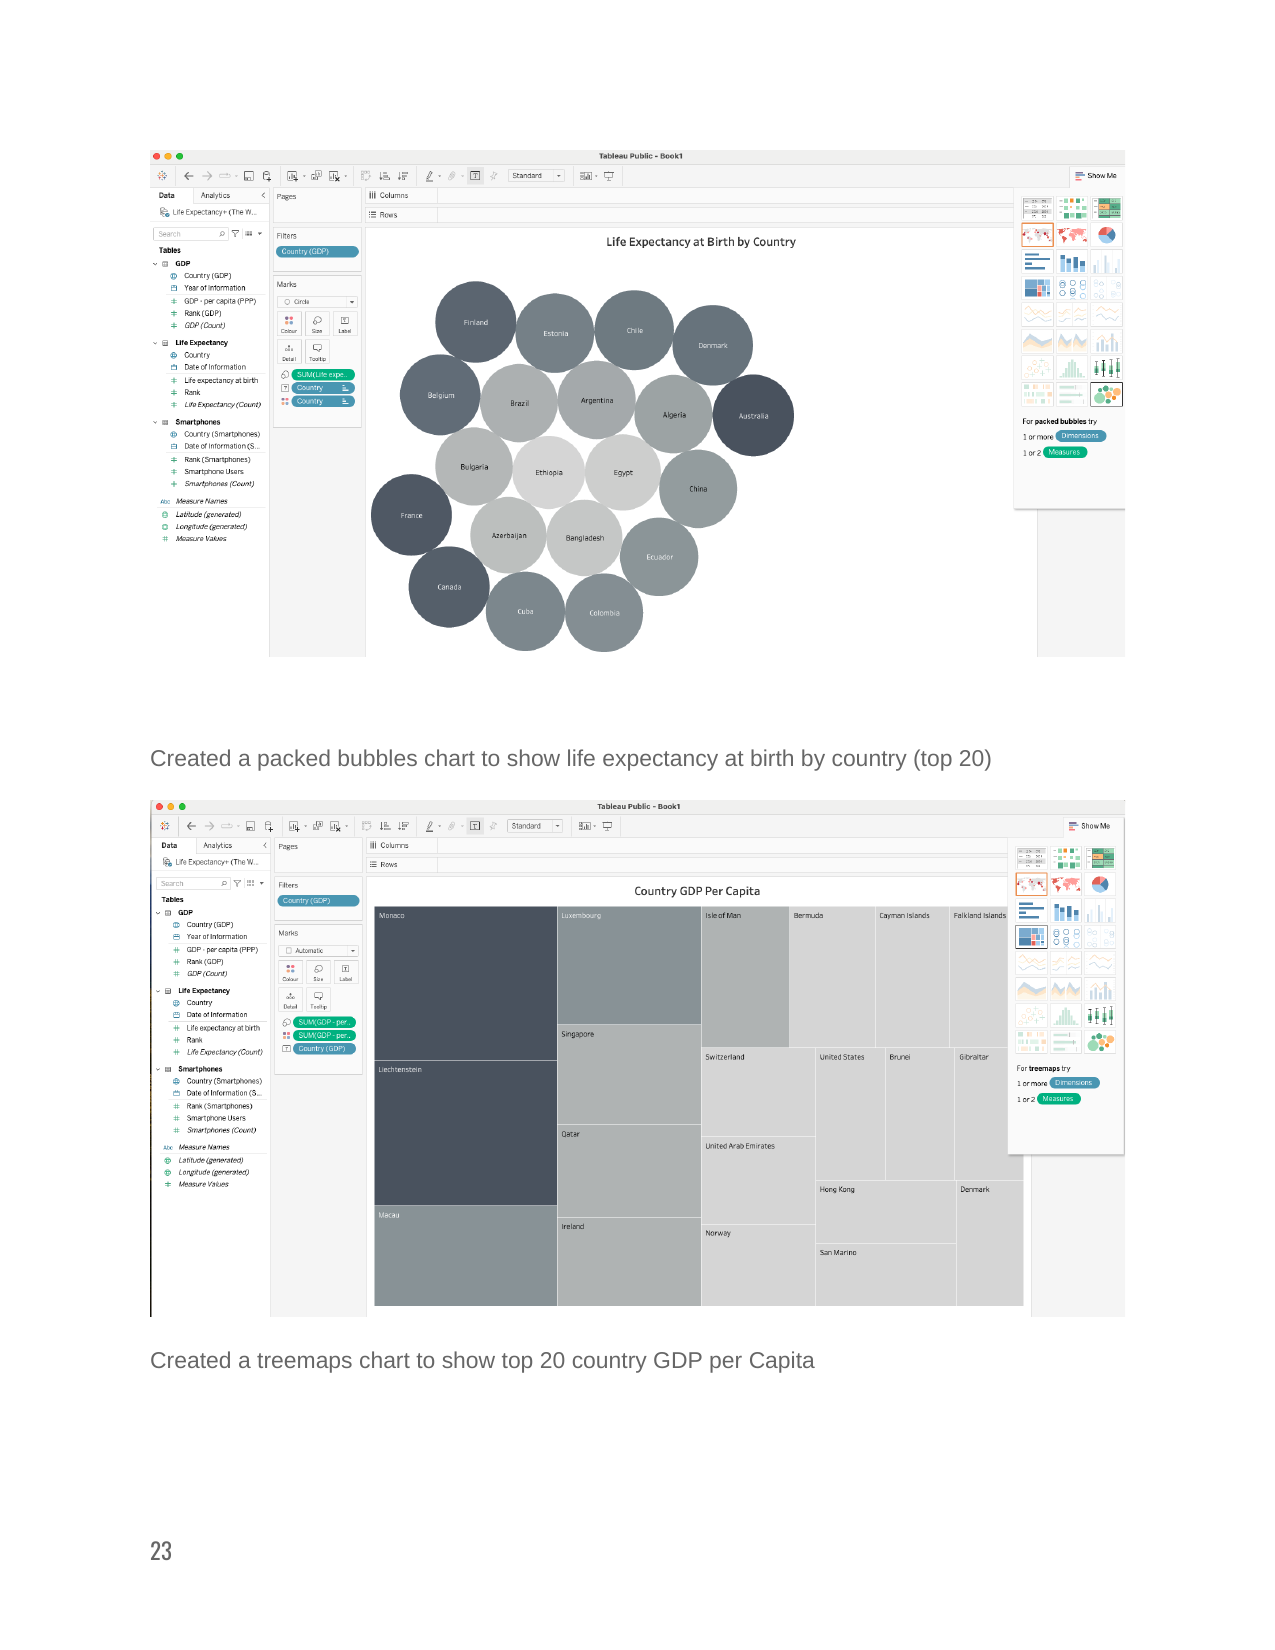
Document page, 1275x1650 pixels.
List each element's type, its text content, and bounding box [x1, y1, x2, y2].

text Created a packed bubbles chart to show life expectancy at birth by country (top 20) [150, 745, 1125, 771]
text Created a treemaps chart to show top 20 country GDP per Capita [150, 1347, 1125, 1373]
picture [150, 150, 1125, 657]
picture [150, 800, 1125, 1317]
